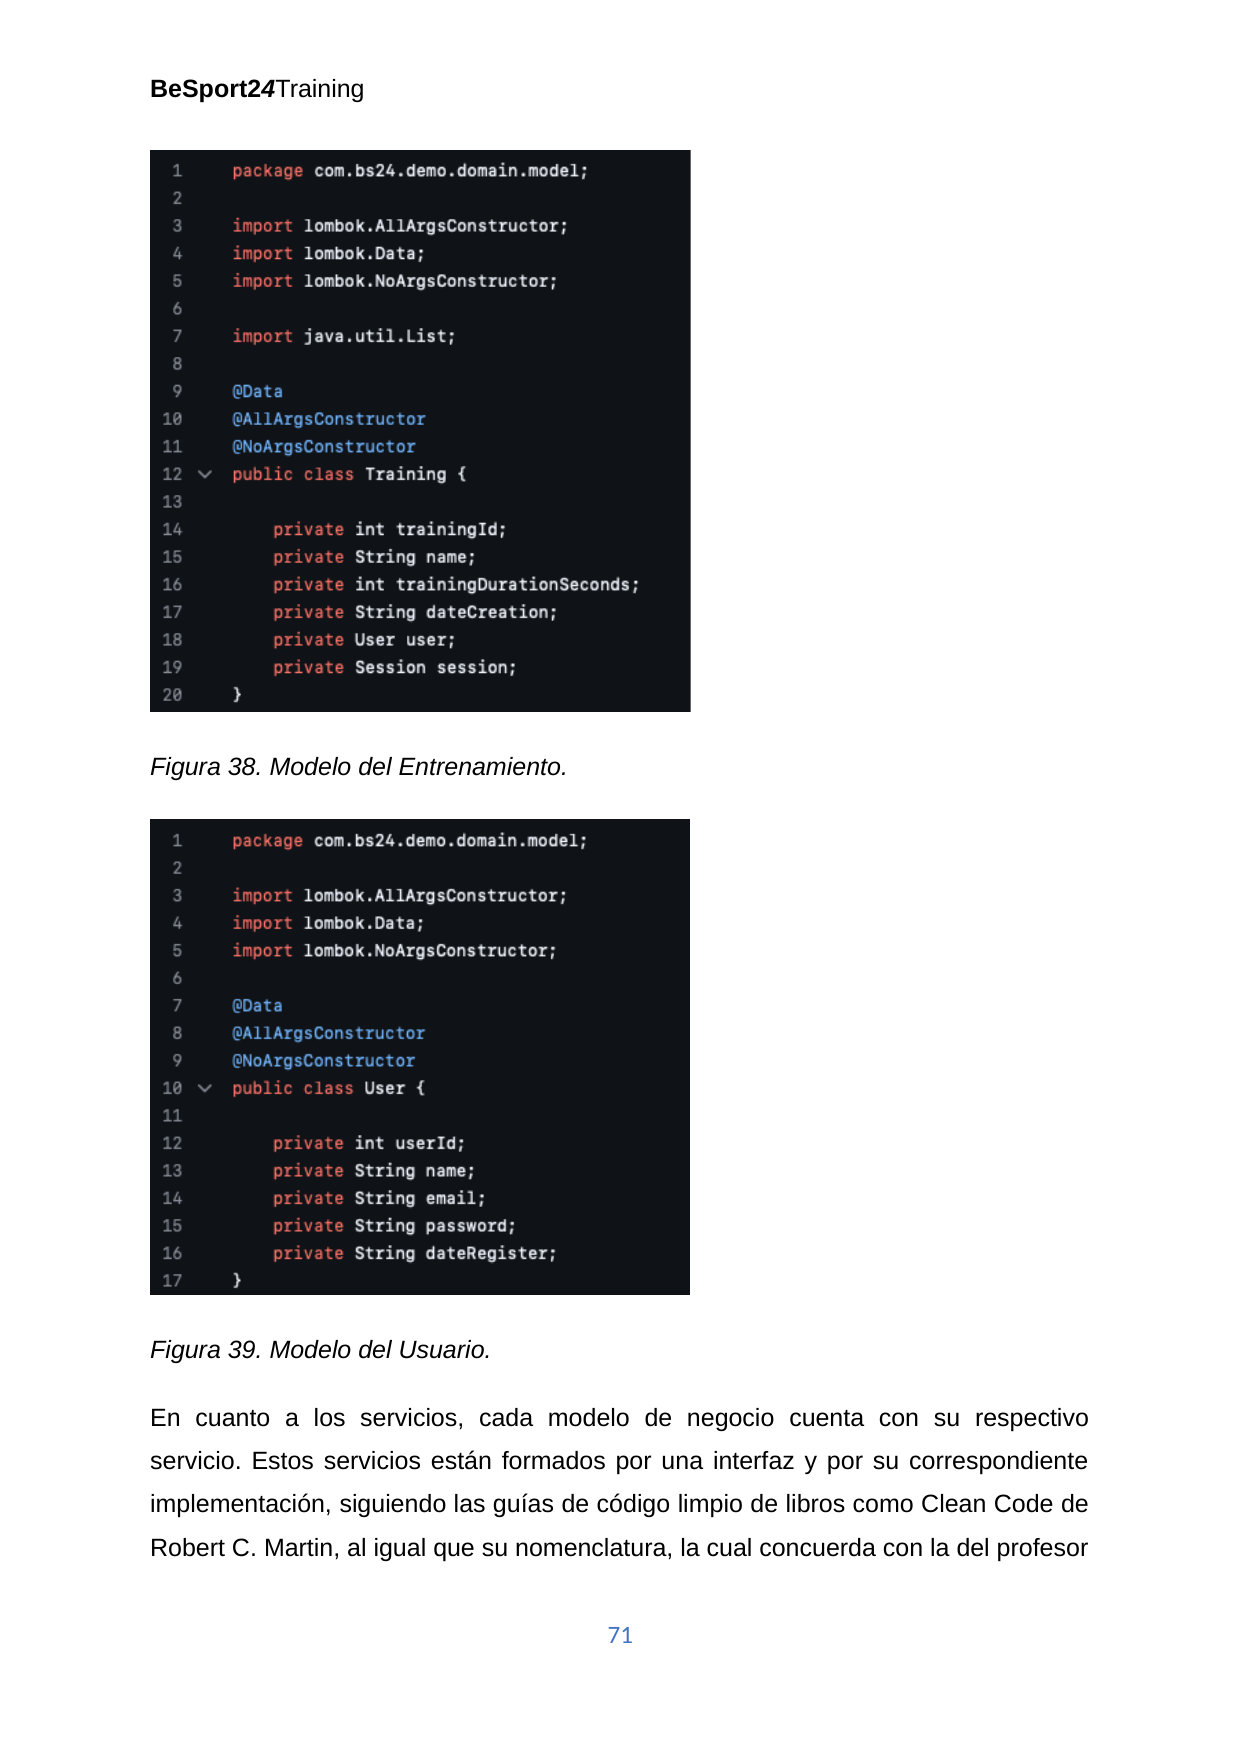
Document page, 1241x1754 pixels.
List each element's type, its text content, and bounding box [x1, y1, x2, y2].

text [150, 1403, 1090, 1561]
text Figura 38. Modelo del Entrenamiento. [150, 751, 1090, 780]
text Figura 39. Modelo del Usuario. [150, 1335, 1090, 1364]
picture [150, 819, 690, 1295]
picture [150, 150, 691, 712]
